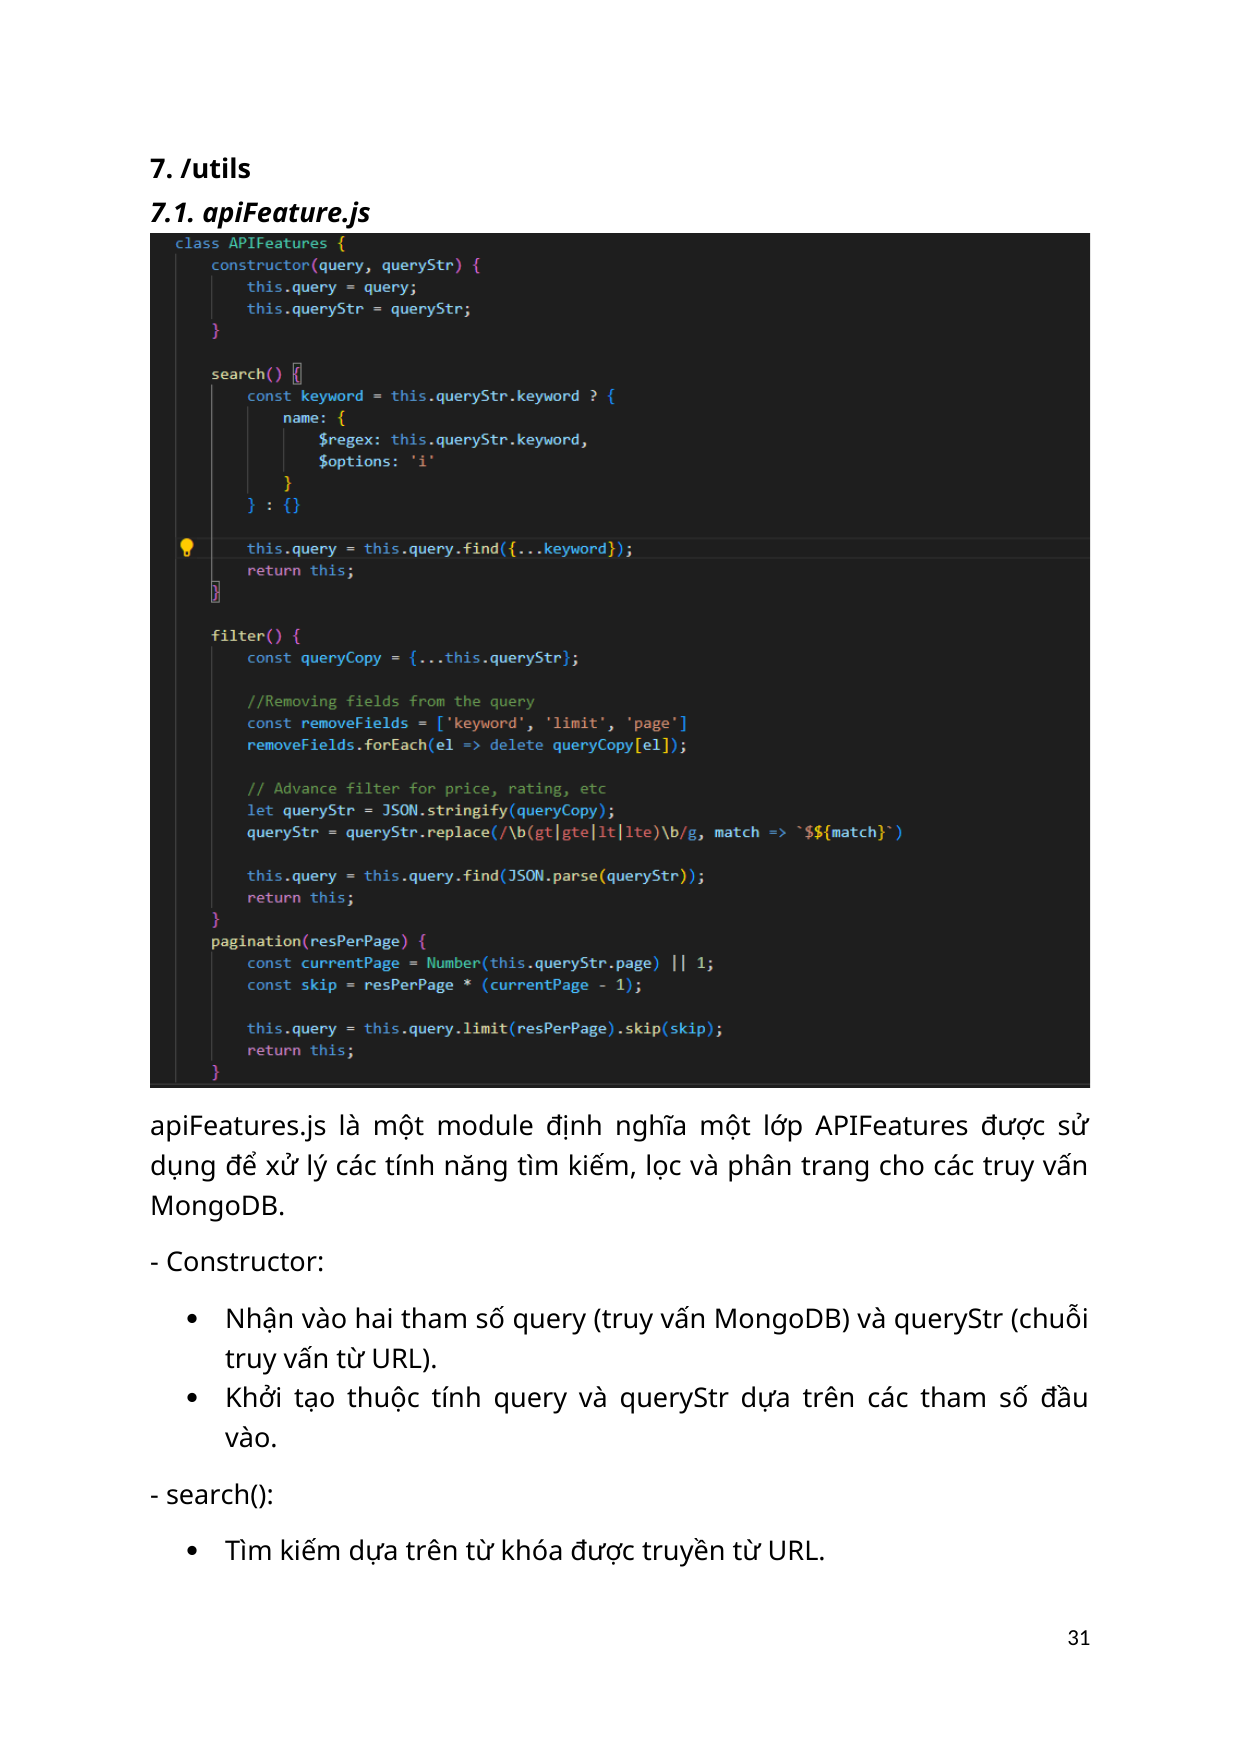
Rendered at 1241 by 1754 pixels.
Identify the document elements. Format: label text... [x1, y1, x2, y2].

list Nhận vào hai tham số query (truy vấn MongoDB) và queryStr (chuỗi truy vấn từ URL). [187, 1299, 1090, 1376]
text - search(): [150, 1475, 1090, 1512]
subtitle 7. /utils [150, 150, 1090, 187]
list Tìm kiếm dựa trên từ khóa được truyền từ URL. [187, 1532, 1090, 1568]
text apiFeatures.js là một module định nghĩa một lớp APIFeatures được sử dụng để xử lý các tính năng tìm kiếm, lọc và phân trang cho các truy vấn MongoDB. [150, 1107, 1090, 1223]
list Khởi tạo thuộc tính query và queryStr dựa trên các tham số đầu vào. [187, 1379, 1090, 1456]
subtitle 7.1. apiFeature.js [150, 194, 1090, 231]
text - Constructor: [150, 1243, 1090, 1280]
picture [150, 233, 1091, 1088]
